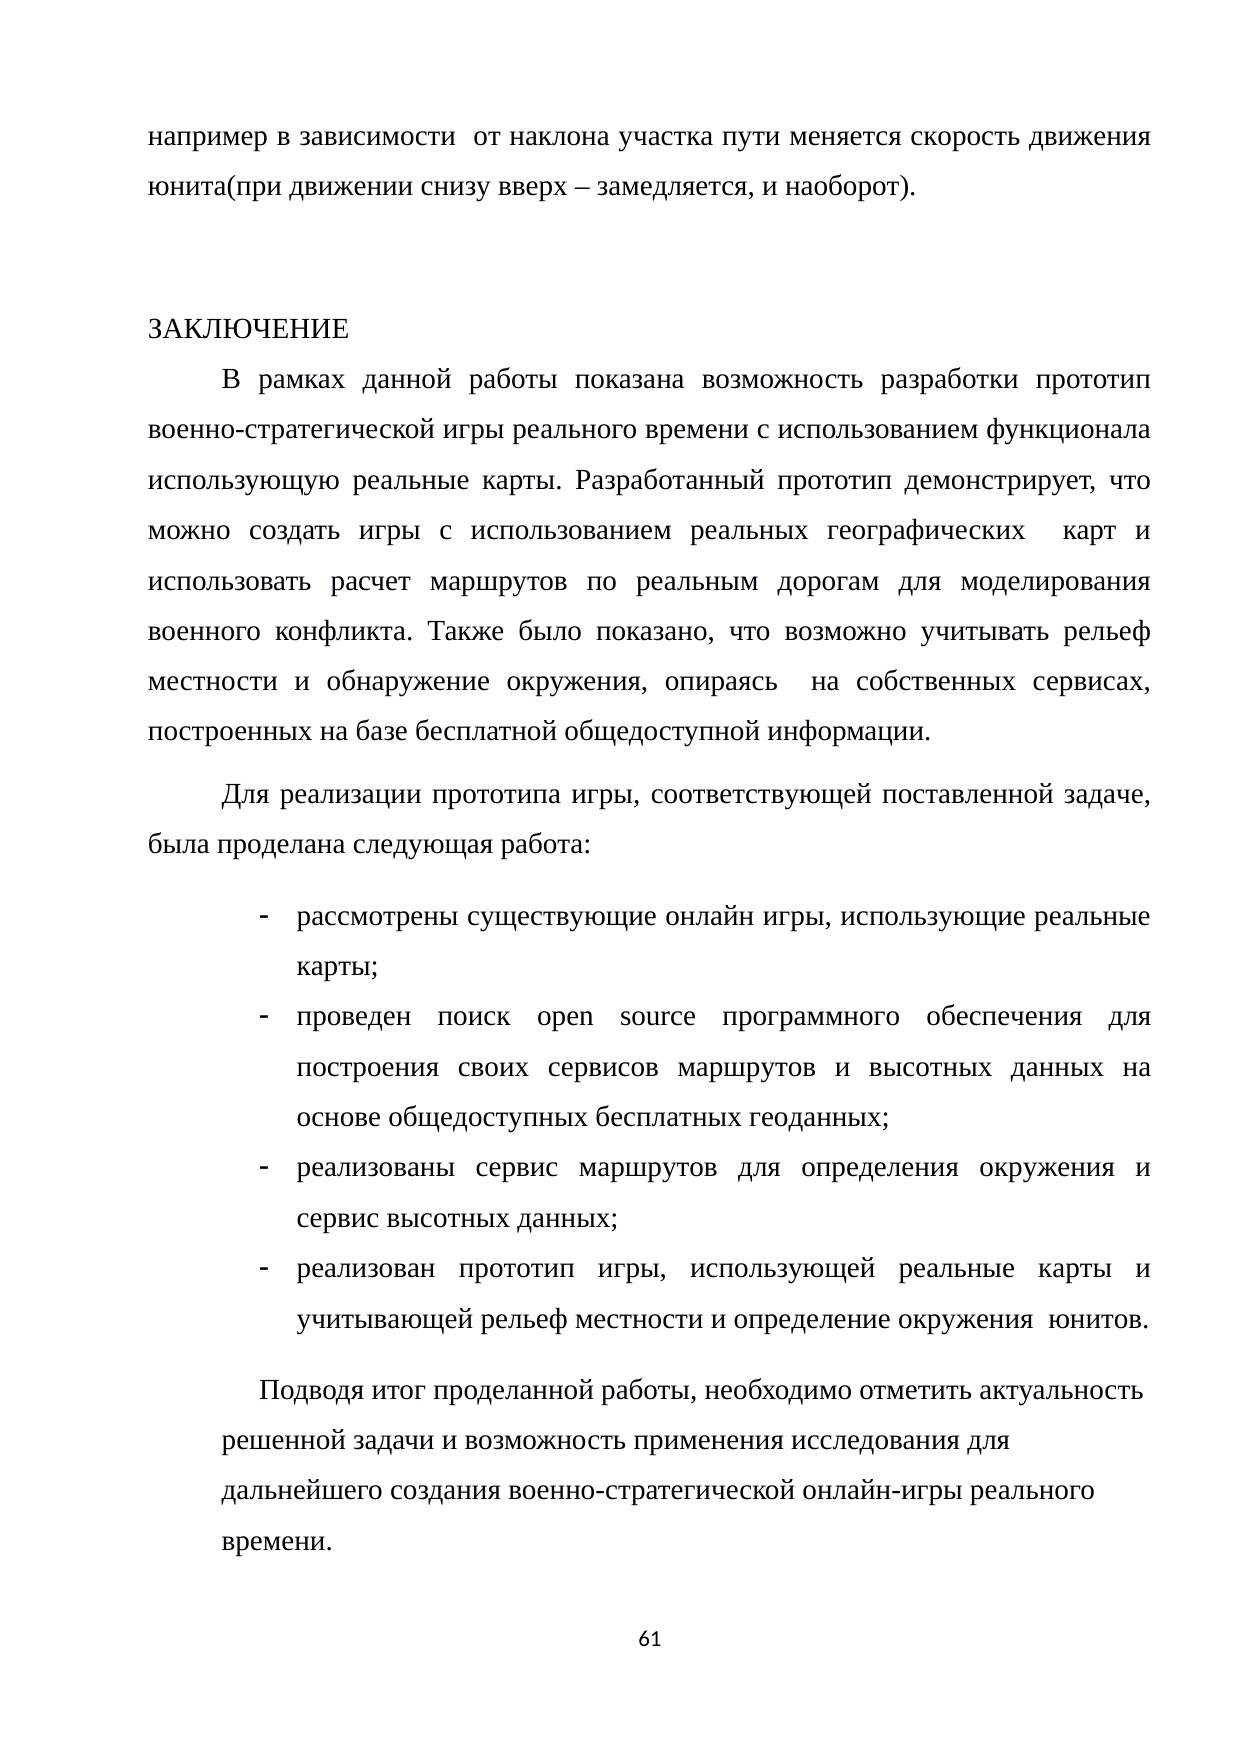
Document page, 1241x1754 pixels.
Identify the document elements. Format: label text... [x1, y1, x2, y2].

list рассмотрены существующие онлайн игры, использующие реальные карты; [259, 898, 1152, 982]
list реализованы сервис маршрутов для определения окружения и сервис высотных данных; [259, 1149, 1152, 1233]
text В рамках данной работы показана возможность разработки прототип военно-стратегической игры реального времени с использованием функционала использующую реальные карты. Разработанный прототип демонстрирует, что можно создать игры с использованием реальных географических карт и использовать расчет маршрутов по реальным дорогам для моделирования военного конфликта. Также было показано, что возможно учитывать рельеф местности и обнаружение окружения, опираясь на собственных сервисах, построенных на базе бесплатной общедоступной информации. [148, 361, 1152, 747]
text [148, 118, 1152, 202]
list проведен поиск open source программного обеспечения для построения своих сервисов маршрутов и высотных данных на основе общедоступных бесплатных геоданных; [259, 998, 1152, 1133]
text ЗАКЛЮЧЕНИЕ [148, 311, 1152, 344]
text Подводя итог проделанной работы, необходимо отметить актуальность решенной задачи и возможность применения исследования для дальнейшего создания военно-стратегической онлайн-игры реального времени. [221, 1372, 1152, 1556]
list реализован прототип игры, использующей реальные карты и учитывающей рельеф местности и определение окружения юнитов. [259, 1250, 1152, 1334]
text Для реализации прототипа игры, соответствующей поставленной задаче, была проделана следующая работа: [148, 776, 1152, 860]
